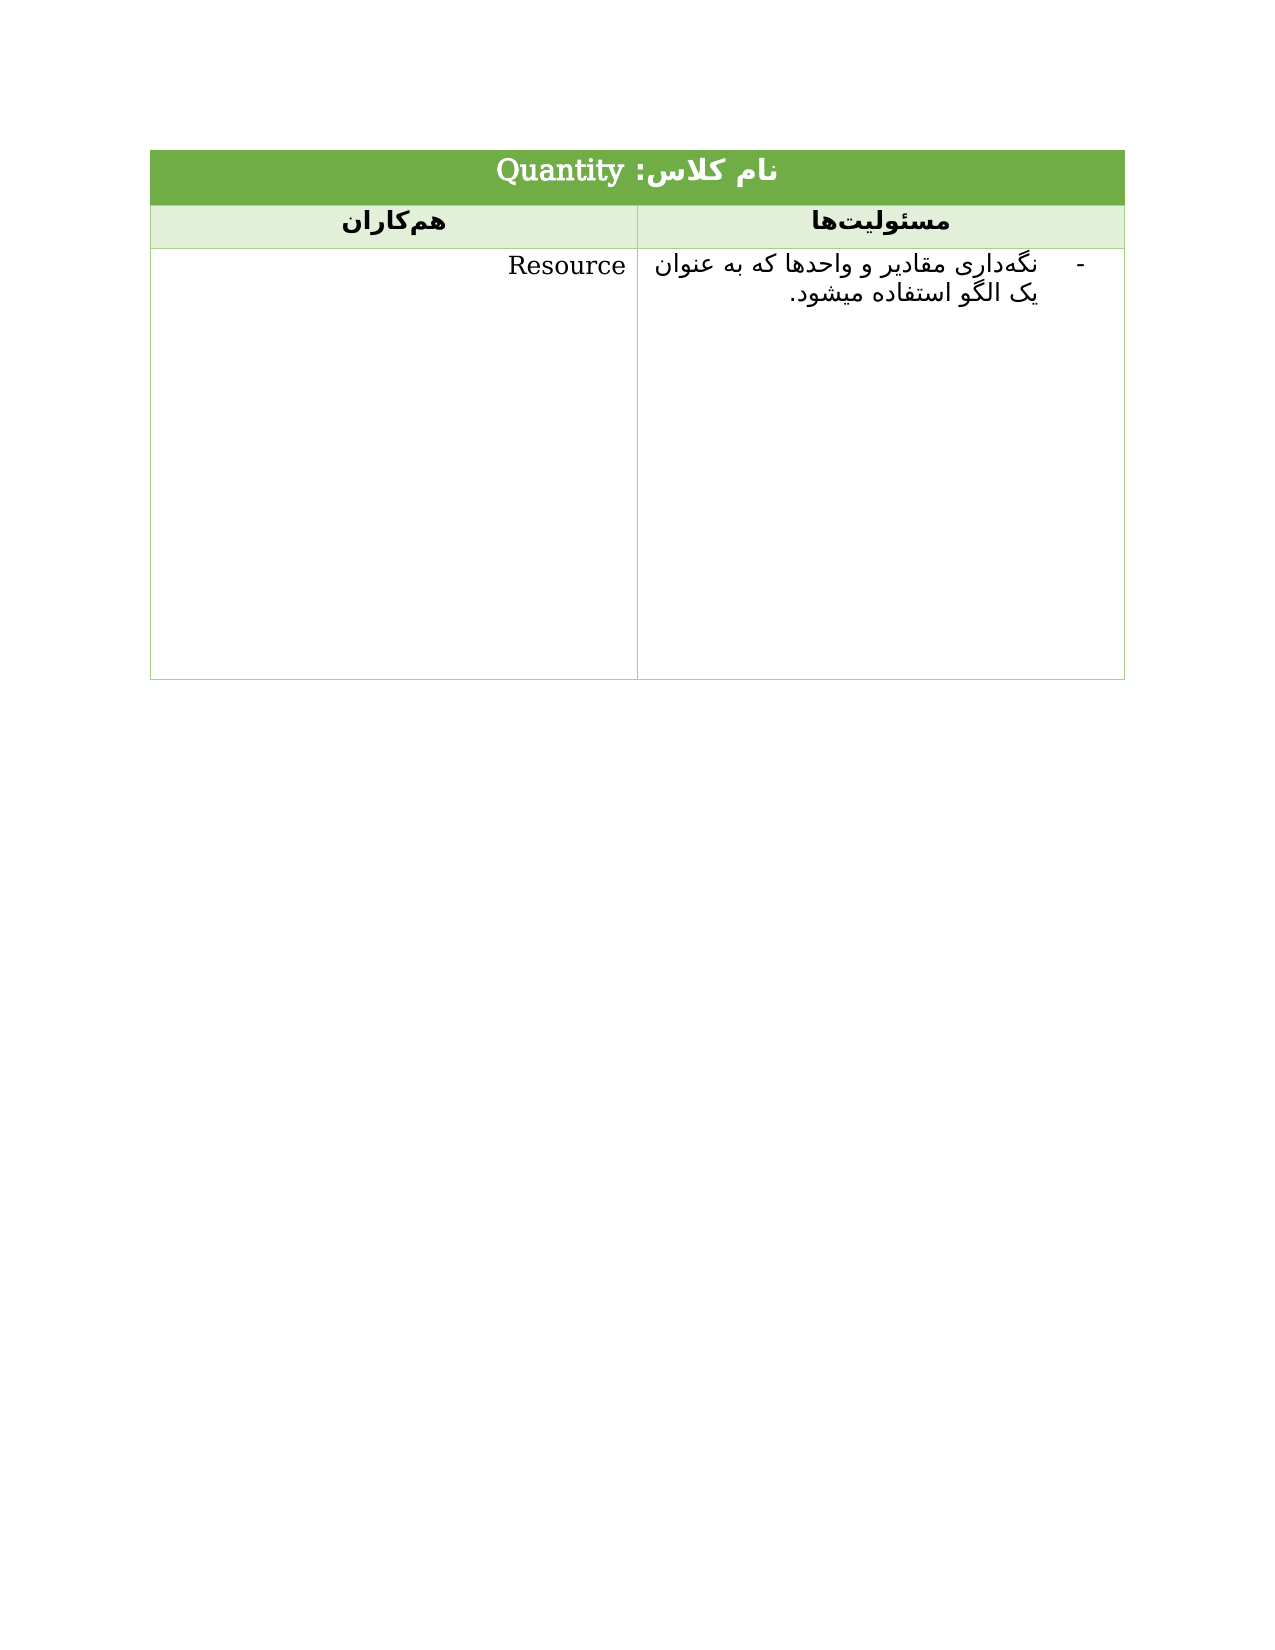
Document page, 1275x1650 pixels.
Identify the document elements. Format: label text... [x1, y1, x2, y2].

table_header نام کلاس: Quantity [151, 151, 1124, 205]
table_cell Resource [151, 249, 637, 678]
table_cell نگه‌داری مقادیر و واحدها که به عنوان یک الگو استفاده میشود. [638, 249, 1124, 678]
table_cell هم‌کاران [151, 206, 637, 248]
table_cell مسئولیت‌ها [638, 206, 1124, 248]
